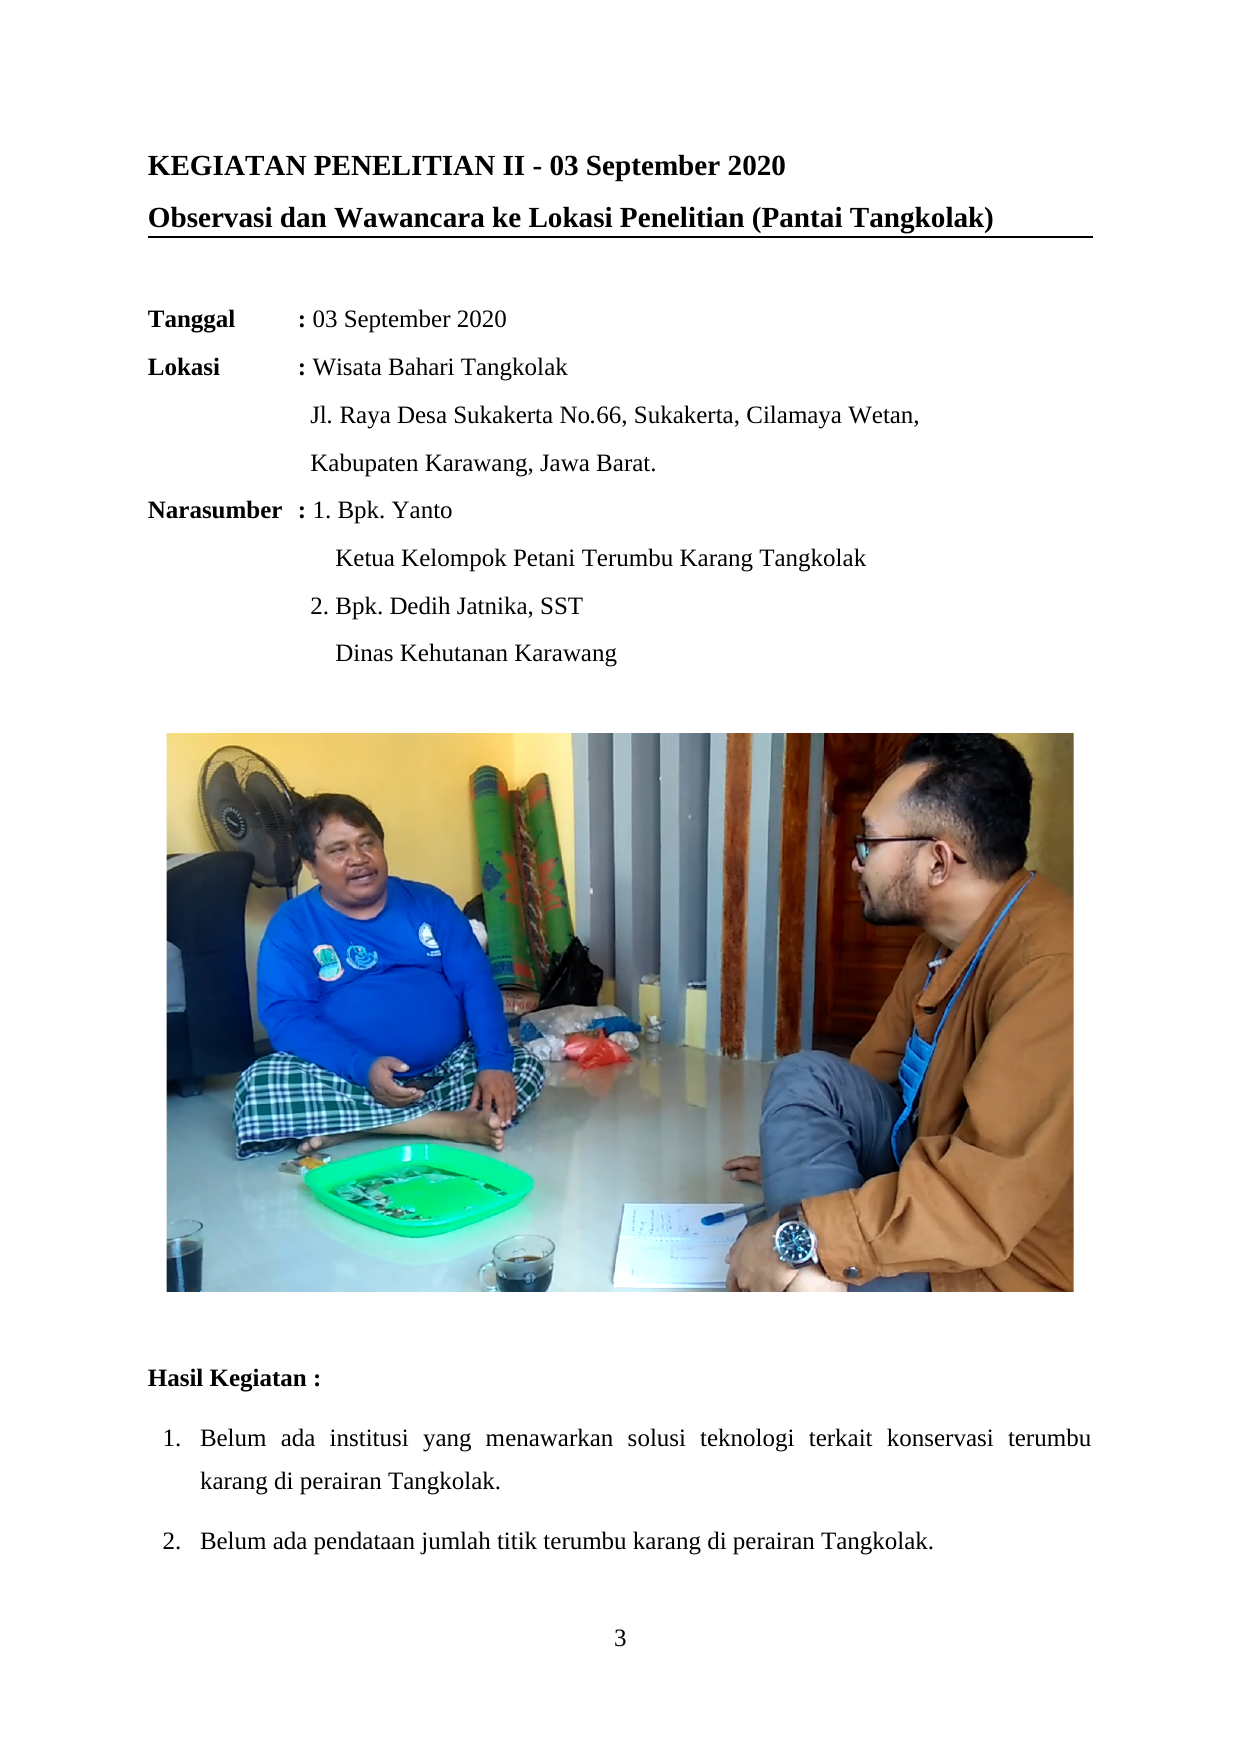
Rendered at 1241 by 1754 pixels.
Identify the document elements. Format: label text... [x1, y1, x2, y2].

text Observasi dan Wawancara ke Lokasi Penelitian (Pantai Tangkolak) [148, 200, 1093, 236]
text Jl. Raya Desa Sukakerta No.66, Sukakerta, Cilamaya Wetan, [298, 400, 1093, 429]
text Tanggal : 03 September 2020 [148, 304, 1093, 333]
text Dinas Kehutanan Karawang [298, 638, 1093, 667]
text KEGIATAN PENELITIAN II - 03 September 2020 [148, 148, 1093, 181]
text Kabupaten Karawang, Jawa Barat. [298, 448, 1093, 476]
list Belum ada pendataan jumlah titik terumbu karang di perairan Tangkolak. [162, 1526, 1093, 1555]
text Ketua Kelompok Petani Terumbu Karang Tangkolak [148, 543, 1093, 572]
text 2. Bpk. Dedih Jatnika, SST [298, 591, 1093, 619]
text Hasil Kegiatan : [148, 1363, 1093, 1392]
text Lokasi : Wisata Bahari Tangkolak [148, 352, 1093, 381]
list Belum ada institusi yang menawarkan solusi teknologi terkait konservasi terumbu karang di perairan Tangkolak. [162, 1423, 1093, 1495]
text Narasumber : 1. Bpk. Yanto [148, 495, 1093, 524]
picture [166, 733, 1074, 1292]
